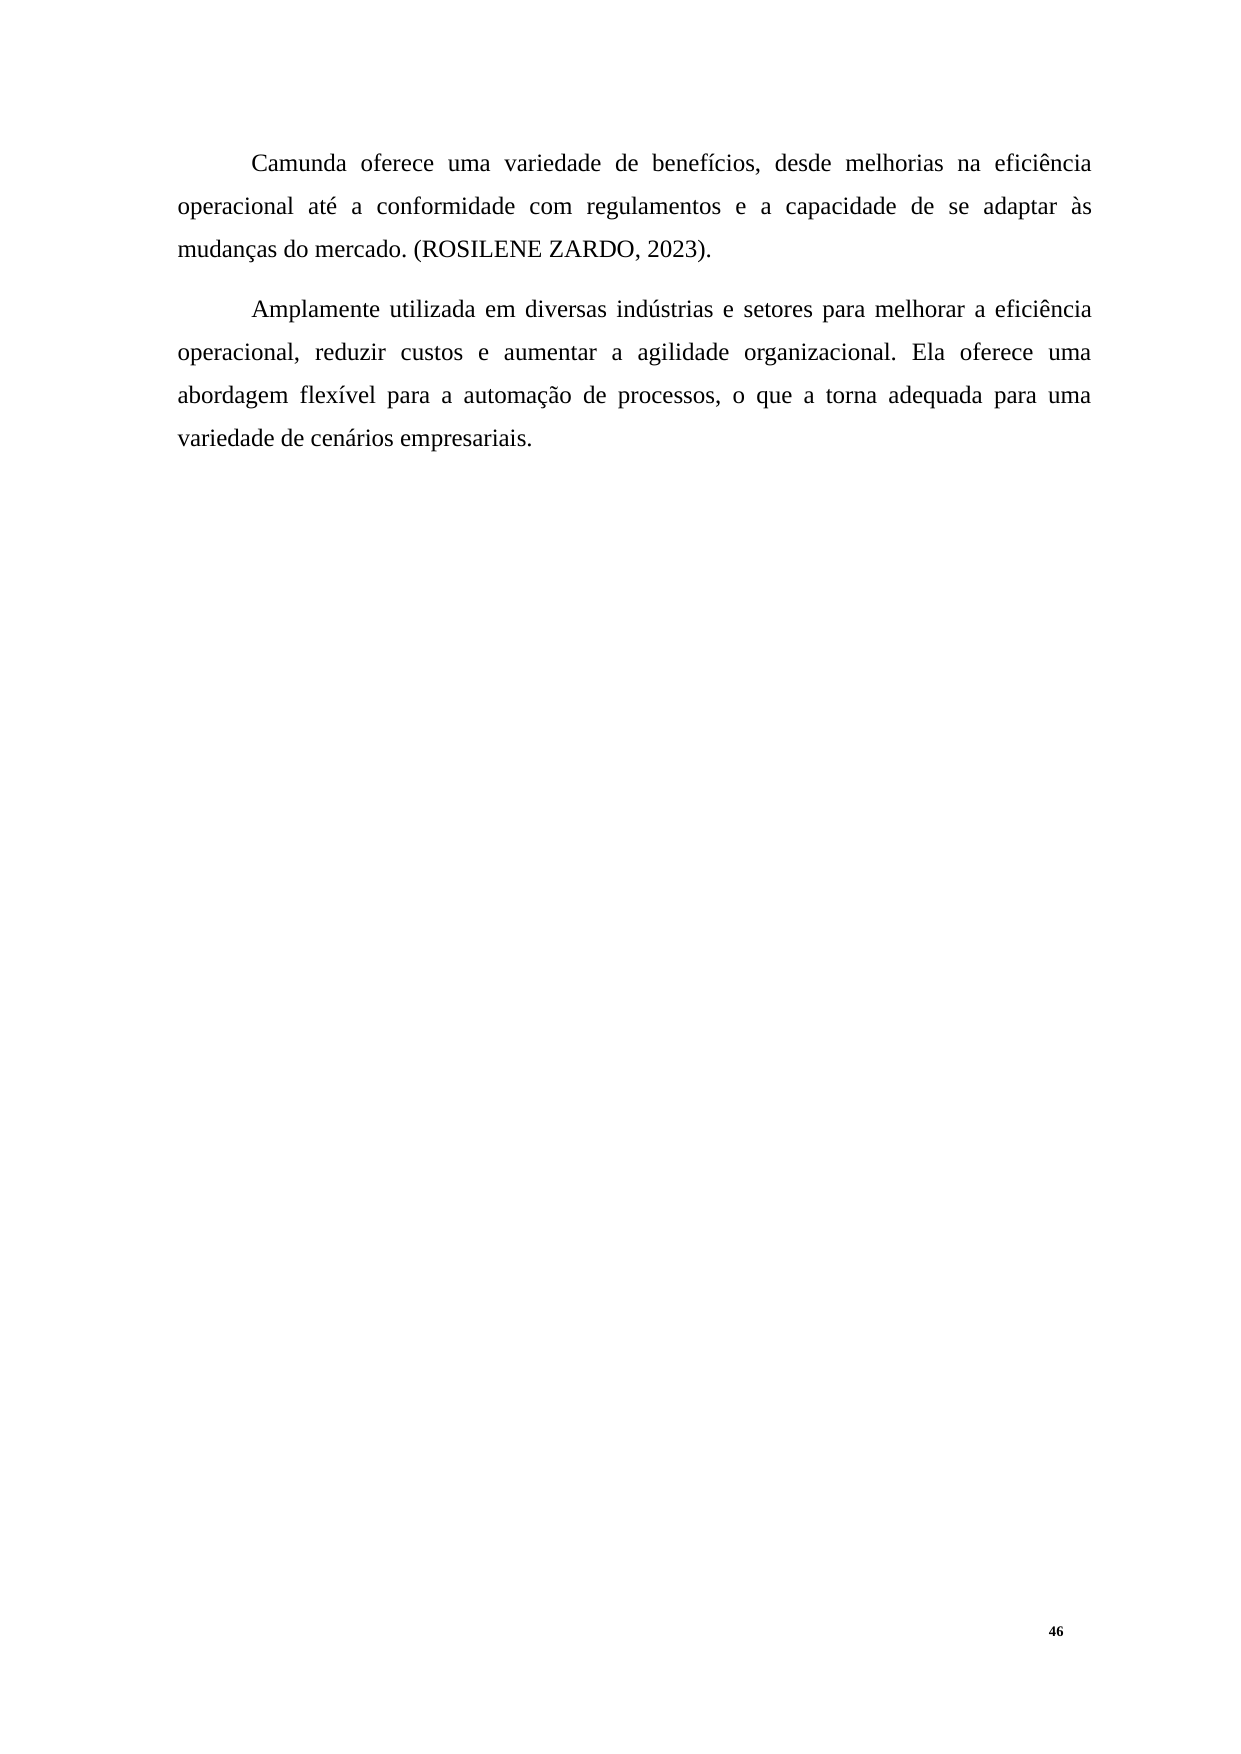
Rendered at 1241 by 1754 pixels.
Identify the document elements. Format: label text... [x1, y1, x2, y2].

text Camunda oferece uma variedade de benefícios, desde melhorias na eficiência operacional até a conformidade com regulamentos e a capacidade de se adaptar às mudanças do mercado. (ROSILENE ZARDO, 2023). [177, 148, 1093, 263]
text Amplamente utilizada em diversas indústrias e setores para melhorar a eficiência operacional, reduzir custos e aumentar a agilidade organizacional. Ela oferece uma abordagem flexível para a automação de processos, o que a torna adequada para uma variedade de cenários empresariais. [177, 294, 1093, 452]
